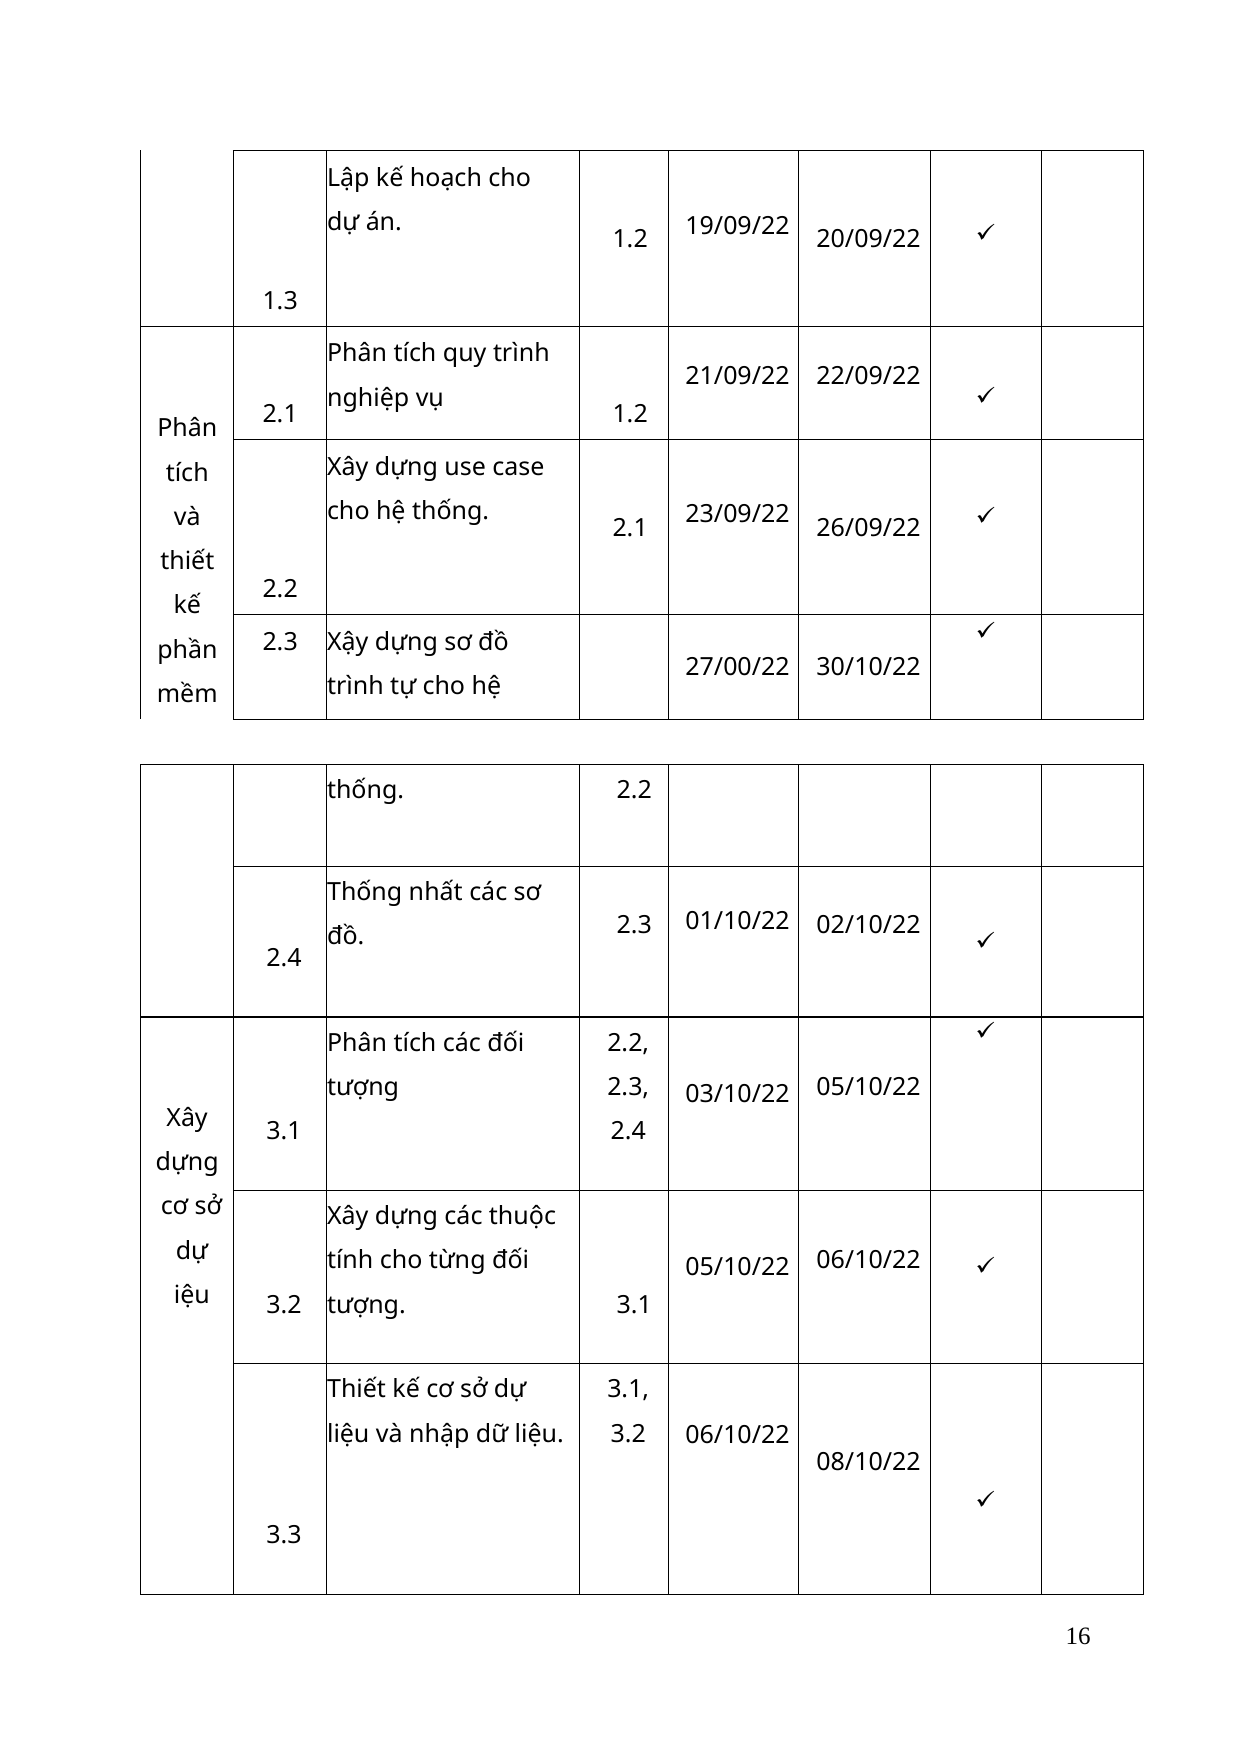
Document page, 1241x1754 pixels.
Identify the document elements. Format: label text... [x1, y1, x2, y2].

table_cell Xây dựng use case cho hệ thống. [327, 440, 579, 614]
table_header [234, 765, 326, 866]
table_cell 02/10/22 [799, 867, 930, 1016]
table_cell [931, 440, 1041, 614]
table_cell 26/09/22 [799, 440, 930, 614]
table_cell 22/09/22 [799, 327, 930, 439]
table_cell [1042, 867, 1143, 1016]
table_cell [931, 151, 1041, 326]
table_cell 1.2 [580, 327, 668, 439]
table_cell [1042, 615, 1143, 719]
table_cell [931, 867, 1041, 1016]
table_cell [1042, 151, 1143, 326]
table_cell 19/09/22 [669, 151, 798, 326]
table_cell 3.3 [234, 1364, 326, 1594]
table_cell [1042, 1191, 1143, 1363]
table_header [1042, 765, 1143, 866]
table_cell [931, 1364, 1041, 1594]
table_header thống. [327, 765, 579, 866]
table_cell Thống nhất các sơ đồ. [327, 867, 579, 1016]
table_cell 2.3 [234, 615, 326, 719]
table_cell 3.2 [234, 1191, 326, 1363]
table_cell 03/10/22 [669, 1018, 798, 1190]
table_cell 30/10/22 [799, 615, 930, 719]
table_cell Phân tích các đối tượng [327, 1018, 579, 1190]
table_cell 3.1 [580, 1191, 668, 1363]
table_cell 01/10/22 [669, 867, 798, 1016]
table_header [141, 765, 233, 1016]
table_cell 2.4 [234, 867, 326, 1016]
table_header [669, 765, 798, 866]
table_cell Phân tích quy trình nghiệp vụ [327, 327, 579, 439]
table_cell [1042, 327, 1143, 439]
table_cell [1042, 1018, 1143, 1190]
table_cell [1042, 440, 1143, 614]
table_cell 1.2 [580, 151, 668, 326]
table_cell Phân tích và thiết kế phần mềm [141, 327, 233, 719]
table_cell 21/09/22 [669, 327, 798, 439]
table_header 2.2 [580, 765, 668, 866]
table_header [799, 765, 930, 866]
table_cell Xậy dựng sơ đồ trình tự cho hệ [327, 615, 579, 719]
table_cell 23/09/22 [669, 440, 798, 614]
table_cell 05/10/22 [799, 1018, 930, 1190]
table_cell 2.3 [580, 867, 668, 1016]
table_cell [580, 615, 668, 719]
table_cell Xây dựng cơ sở dự iệu [141, 1018, 233, 1594]
table_cell 2.2 [234, 440, 326, 614]
table_cell 1.3 [234, 151, 326, 326]
table_cell 05/10/22 [669, 1191, 798, 1363]
table_cell Xây dựng các thuộc tính cho từng đối tượng. [327, 1191, 579, 1363]
table_cell [931, 327, 1041, 439]
table_cell 2.2, 2.3, 2.4 [580, 1018, 668, 1190]
table_cell 27/00/22 [669, 615, 798, 719]
table_cell 2.1 [234, 327, 326, 439]
table_cell 06/10/22 [799, 1191, 930, 1363]
table_cell [1042, 1364, 1143, 1594]
table_cell 08/10/22 [799, 1364, 930, 1594]
table_cell Lập kế hoạch cho dự án. [327, 151, 579, 326]
table_cell 2.1 [580, 440, 668, 614]
table_cell 06/10/22 [669, 1364, 798, 1594]
table_cell 3.1, 3.2 [580, 1364, 668, 1594]
table_cell Thiết kế cơ sở dự liệu và nhập dữ liệu. [327, 1364, 579, 1594]
table_header [931, 765, 1041, 866]
table_cell [931, 1191, 1041, 1363]
table_cell [931, 615, 1041, 719]
table_cell [931, 1018, 1041, 1190]
table_cell 3.1 [234, 1018, 326, 1190]
table_cell 20/09/22 [799, 151, 930, 326]
